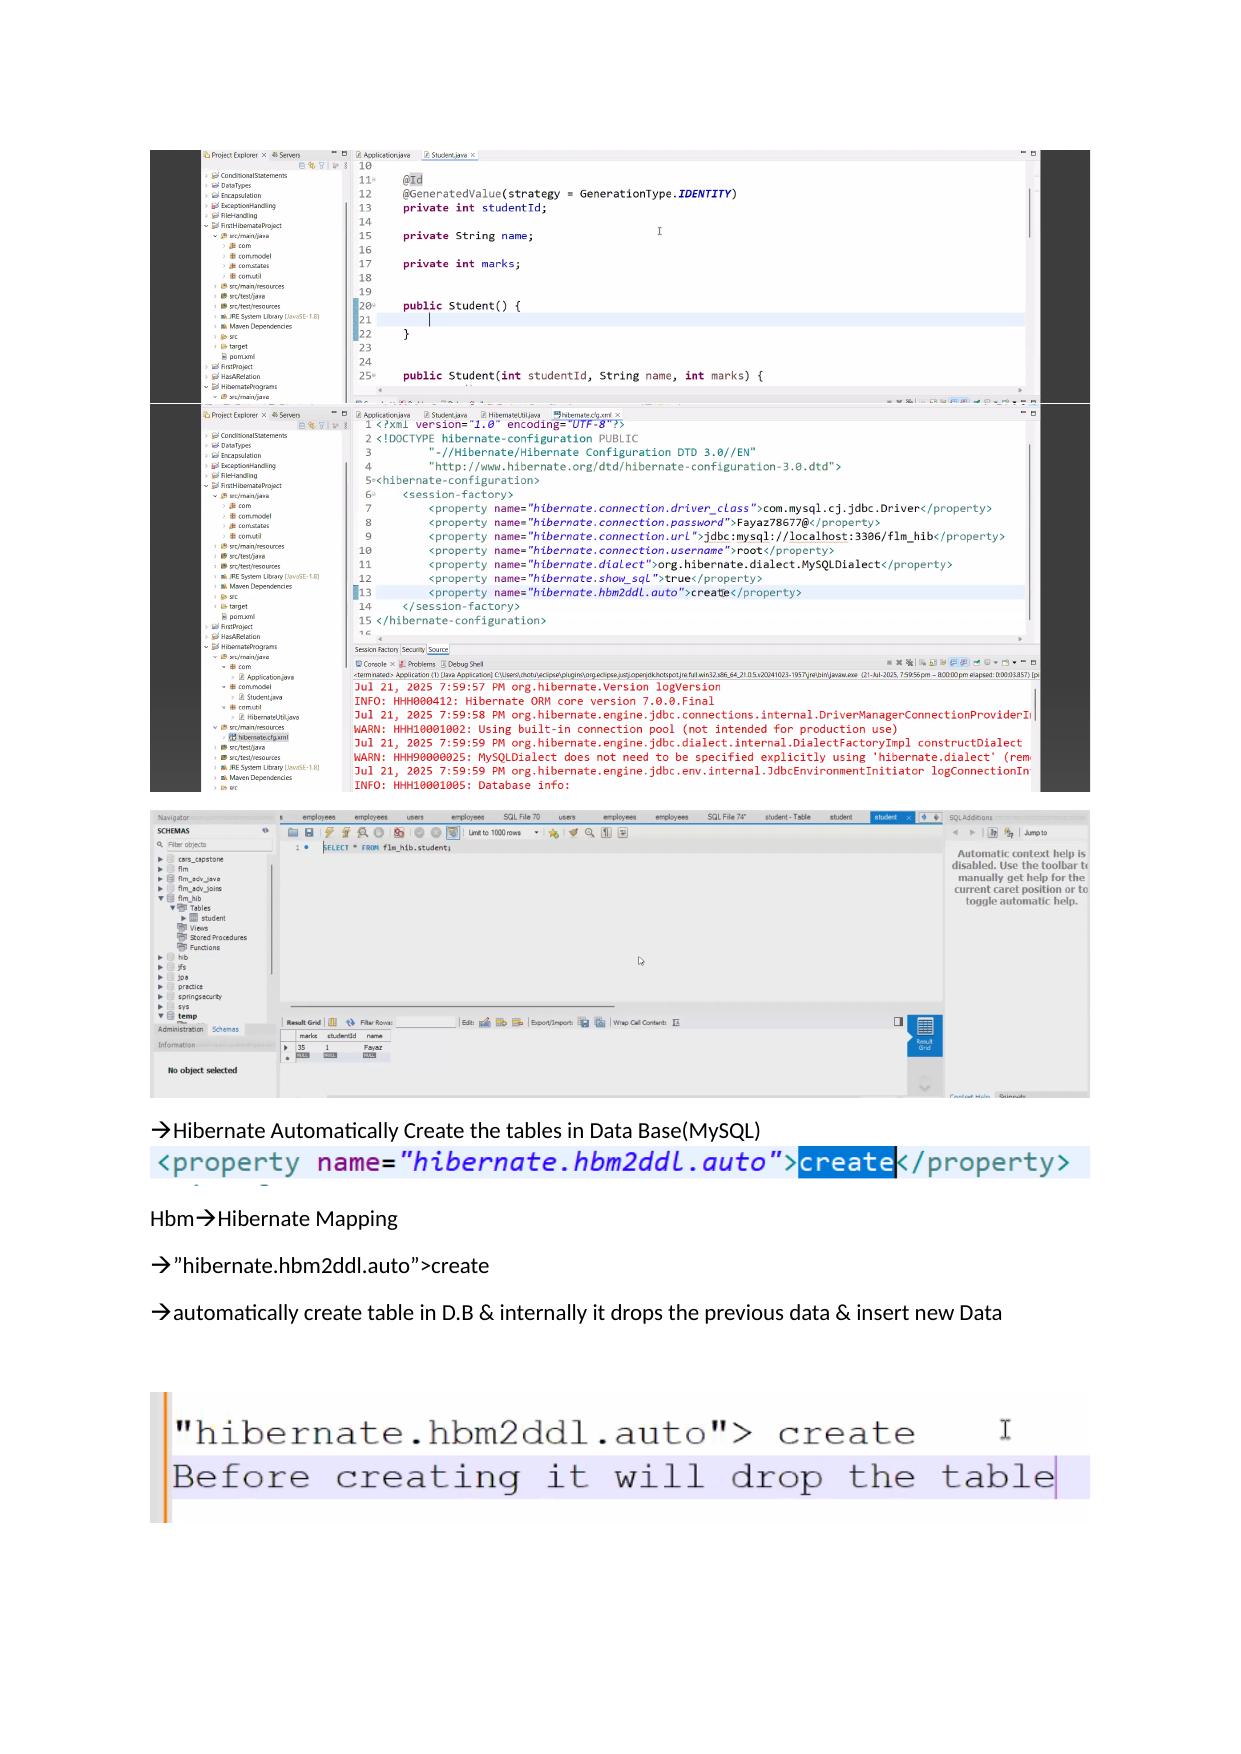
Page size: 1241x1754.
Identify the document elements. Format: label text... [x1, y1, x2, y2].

picture [150, 810, 1091, 1098]
text automatically create table in D.B & internally it drops the previous data & insert new Data [150, 1298, 1090, 1326]
text Hibernate Automatically Create the tables in Data Base(MySQL) [150, 1116, 1090, 1146]
picture [150, 150, 1091, 403]
picture [150, 1392, 1091, 1523]
text ”hibernate.hbm2ddl.auto”>create [150, 1251, 1090, 1279]
picture [150, 404, 1091, 792]
picture [150, 1146, 1091, 1186]
text HbmHibernate Mapping [150, 1204, 1090, 1232]
